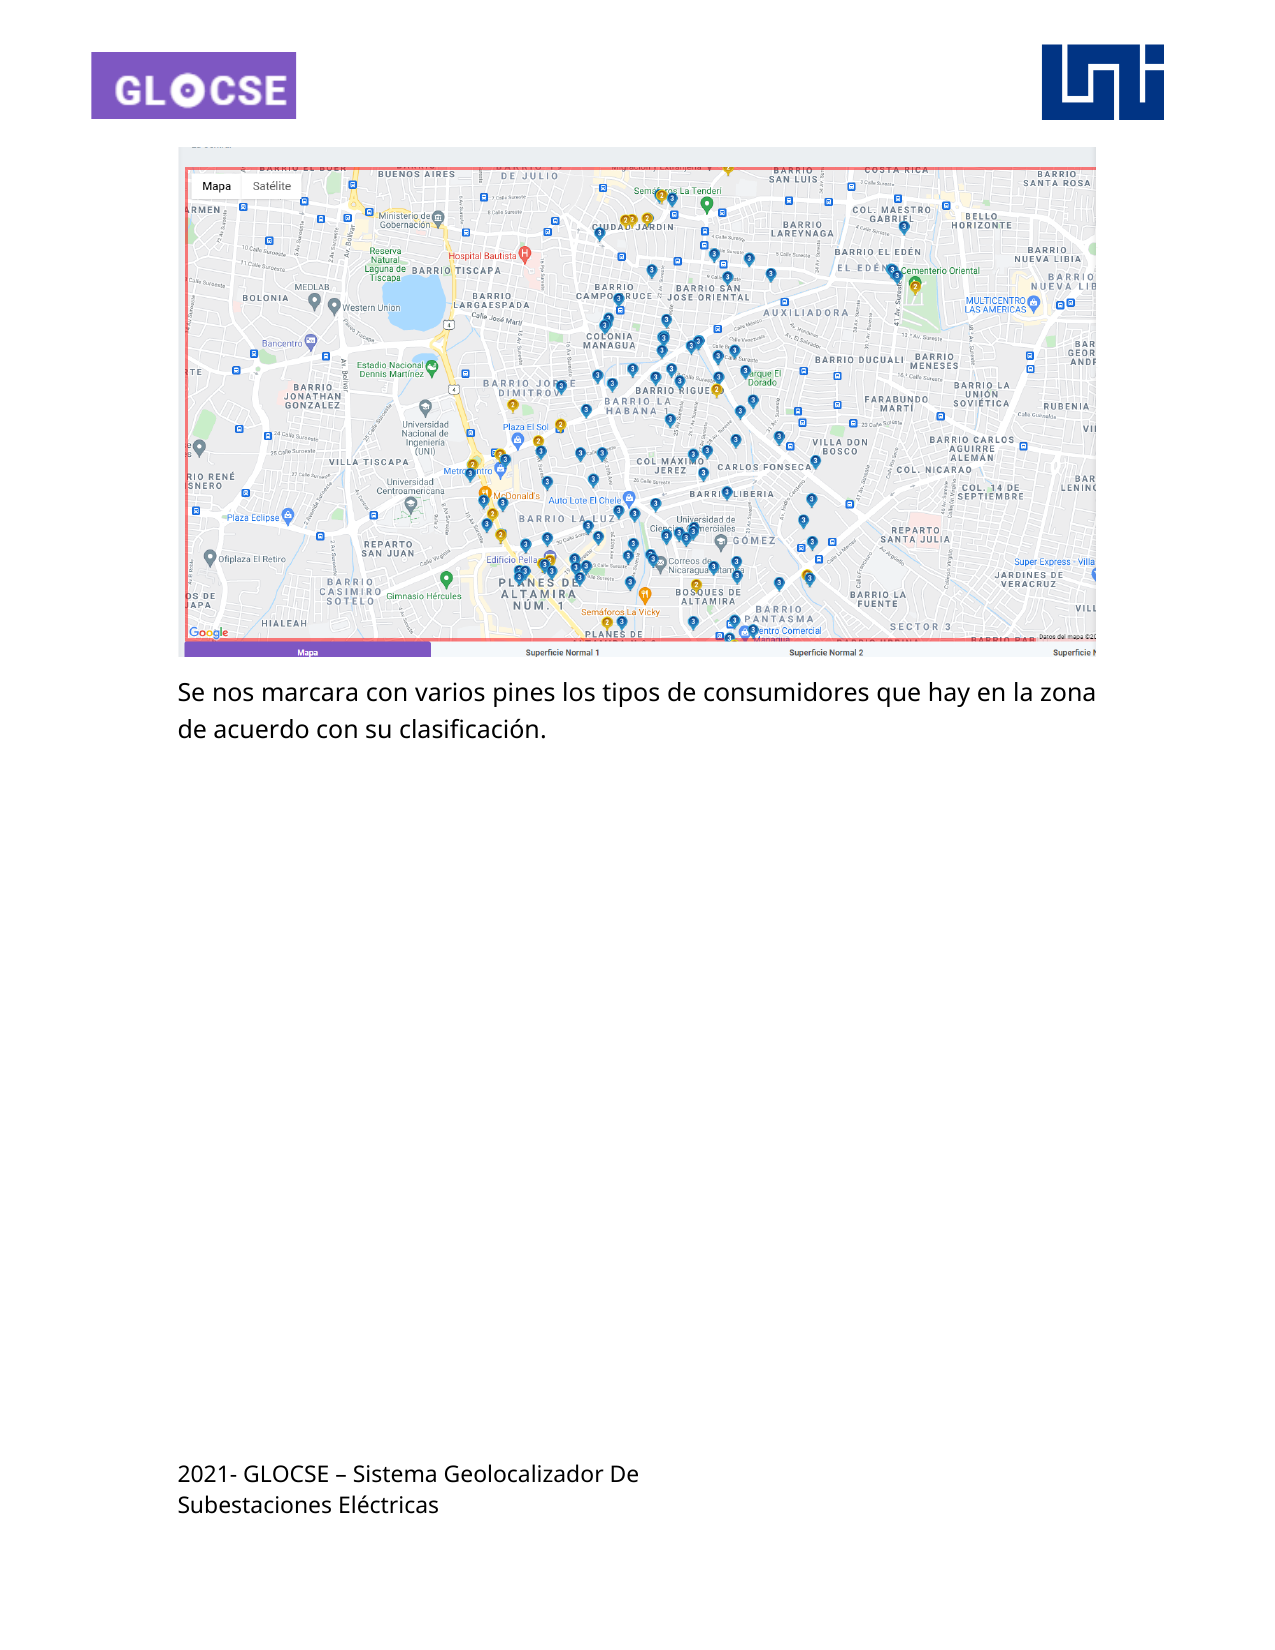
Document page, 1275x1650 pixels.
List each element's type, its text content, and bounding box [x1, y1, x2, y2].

picture [177, 147, 1098, 657]
picture [1041, 44, 1164, 120]
picture [90, 52, 296, 118]
text Se nos marcara con varios pines los tipos de consumidores que hay en la zona de acuerdo con su clasificación. [177, 675, 1098, 746]
